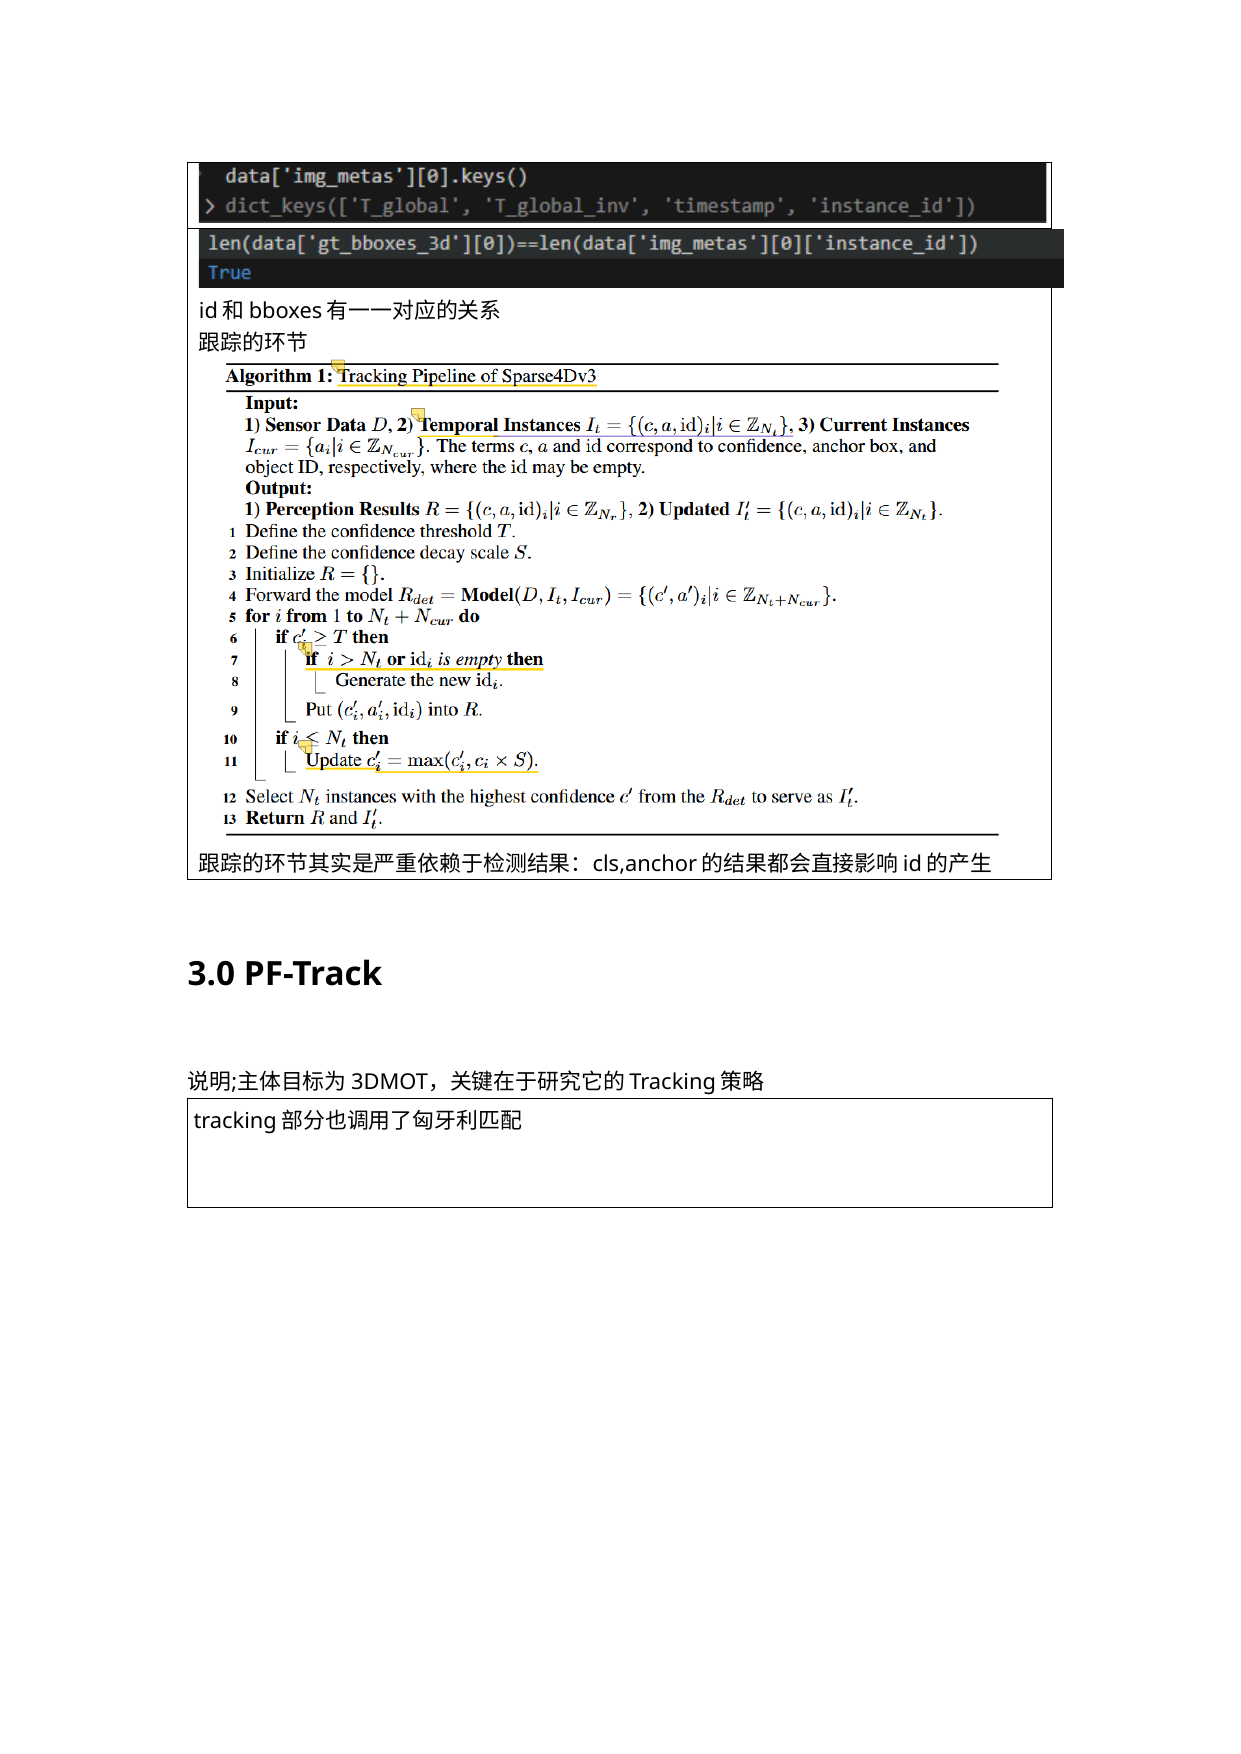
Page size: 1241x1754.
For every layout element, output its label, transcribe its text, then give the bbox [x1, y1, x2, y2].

text 说明;主体目标为3DMOT，关键在于研究它的Tracking策略 [187, 1065, 1053, 1097]
subtitle 3.0 PF-Track [187, 940, 1053, 1005]
picture [198, 229, 1064, 288]
picture [198, 163, 1047, 223]
table_cell id和bboxes有一一对应的关系 跟踪的环节 跟踪的环节其实是严重依赖于检测结果：cls,anchor的结果都会直接影响id的产生 [188, 229, 1051, 879]
table_header tracking部分也调用了匈牙利匹配 [188, 1099, 1052, 1207]
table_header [188, 163, 1051, 228]
picture [198, 359, 1031, 846]
